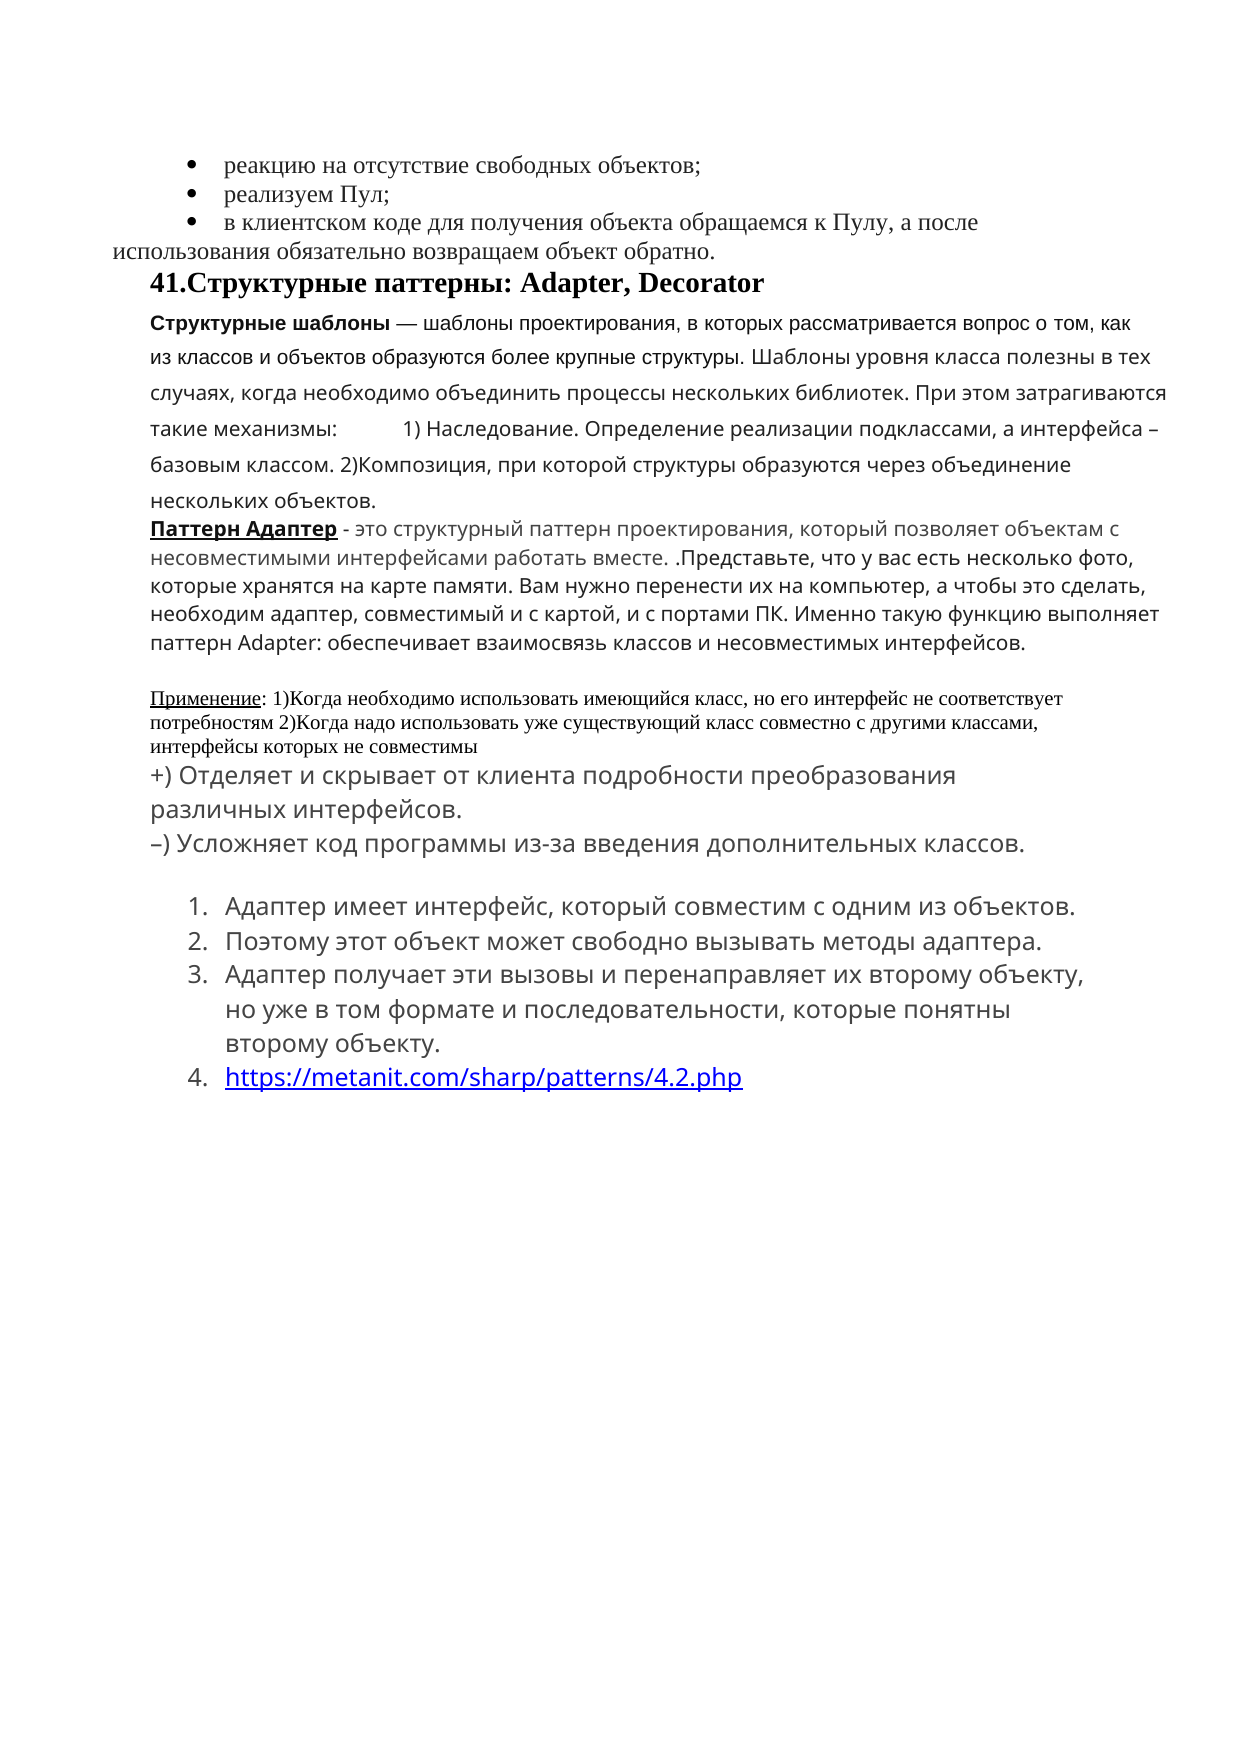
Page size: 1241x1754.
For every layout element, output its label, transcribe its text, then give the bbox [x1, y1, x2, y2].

list Поэтому этот объект может свободно вызывать методы адаптера. [187, 923, 1090, 957]
text –) Усложняет код программы из-за введения дополнительных классов. [150, 826, 1090, 860]
list Адаптер имеет интерфейс, который совместим с одним из объектов. [187, 889, 1090, 923]
text Структурные шаблоны — шаблоны проектирования, в которых рассматривается вопрос о том, как из классов и объектов образуются более крупные структуры. Шаблоны уровня класса полезны в тех случаях, когда необходимо объединить процессы нескольких библиотек. При этом затрагиваются такие механизмы: 1) Наследование. Определение реализации подклассами, а интерфейса – базовым классом. 2)Композиция, при которой структуры образуются через объединение нескольких объектов. [150, 298, 1184, 514]
list в клиентском коде для получения объекта обращаемся к Пулу, а после использования обязательно возвращаем объект обратно. [112, 207, 1090, 265]
list реализуем Пул; [112, 179, 1090, 207]
text 41.Структурные паттерны: Adapter, Decorator [150, 265, 1090, 298]
list https://metanit.com/sharp/patterns/4.2.php [187, 1059, 1090, 1093]
list реакцию на отсутствие свободных объектов; [112, 150, 1090, 179]
text +) Отделяет и скрывает от клиента подробности преобразования различных интерфейсов. [150, 758, 1090, 826]
text Применение: 1)Когда необходимо использовать имеющийся класс, но его интерфейс не соответствует потребностям 2)Когда надо использовать уже существующий класс совместно с другими классами, интерфейсы которых не совместимы [150, 686, 1090, 758]
list Адаптер получает эти вызовы и перенаправляет их второму объекту, но уже в том формате и последовательности, которые понятны второму объекту. [187, 957, 1090, 1059]
text Паттерн Адаптер - это структурный паттерн проектирования, который позволяет объектам с несовместимыми интерфейсами работать вместе. .Представьте, что у вас есть несколько фото, которые хранятся на карте памяти. Вам нужно перенести их на компьютер, а чтобы это сделать, необходим адаптер, совместимый и с картой, и с портами ПК. Именно такую функцию выполняет паттерн Adapter: обеспечивает взаимосвязь классов и несовместимых интерфейсов. [150, 514, 1198, 656]
